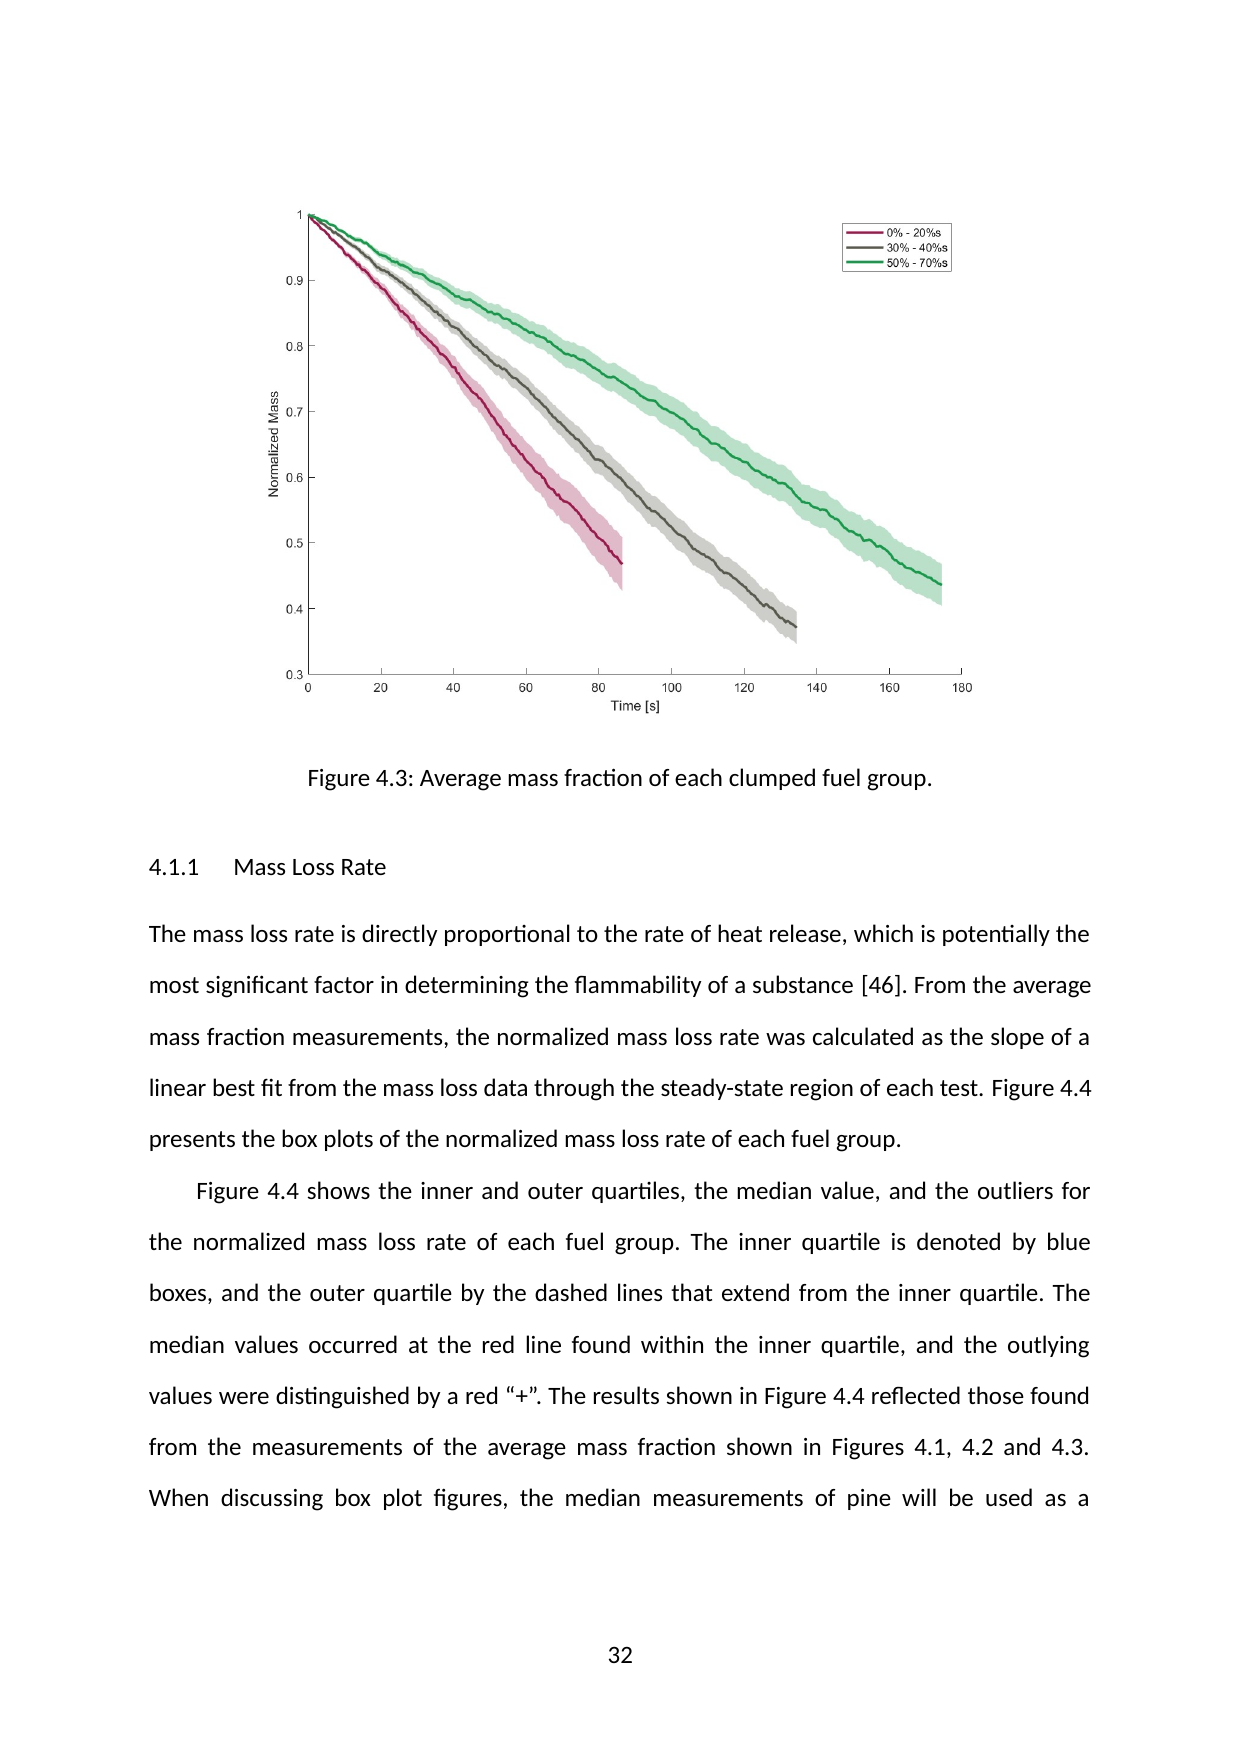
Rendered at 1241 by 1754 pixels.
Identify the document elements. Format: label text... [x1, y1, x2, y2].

text Figure 4.3: Average mass fraction of each clumped fuel group. [150, 763, 1090, 793]
text The mass loss rate is directly proportional to the rate of heat release, which is potentially the most significant factor in determining the flammability of a substance [46]. From the average mass fraction measurements, the normalized mass loss rate was calculated as the slope of a linear best fit from the mass loss data through the steady-state region of each test. Figure 4.4 presents the box plots of the normalized mass loss rate of each fuel group. [148, 918, 1092, 1154]
subtitle 4.1.1 Mass Loss Rate [148, 852, 1113, 882]
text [148, 1175, 1092, 1513]
picture [198, 172, 1042, 736]
